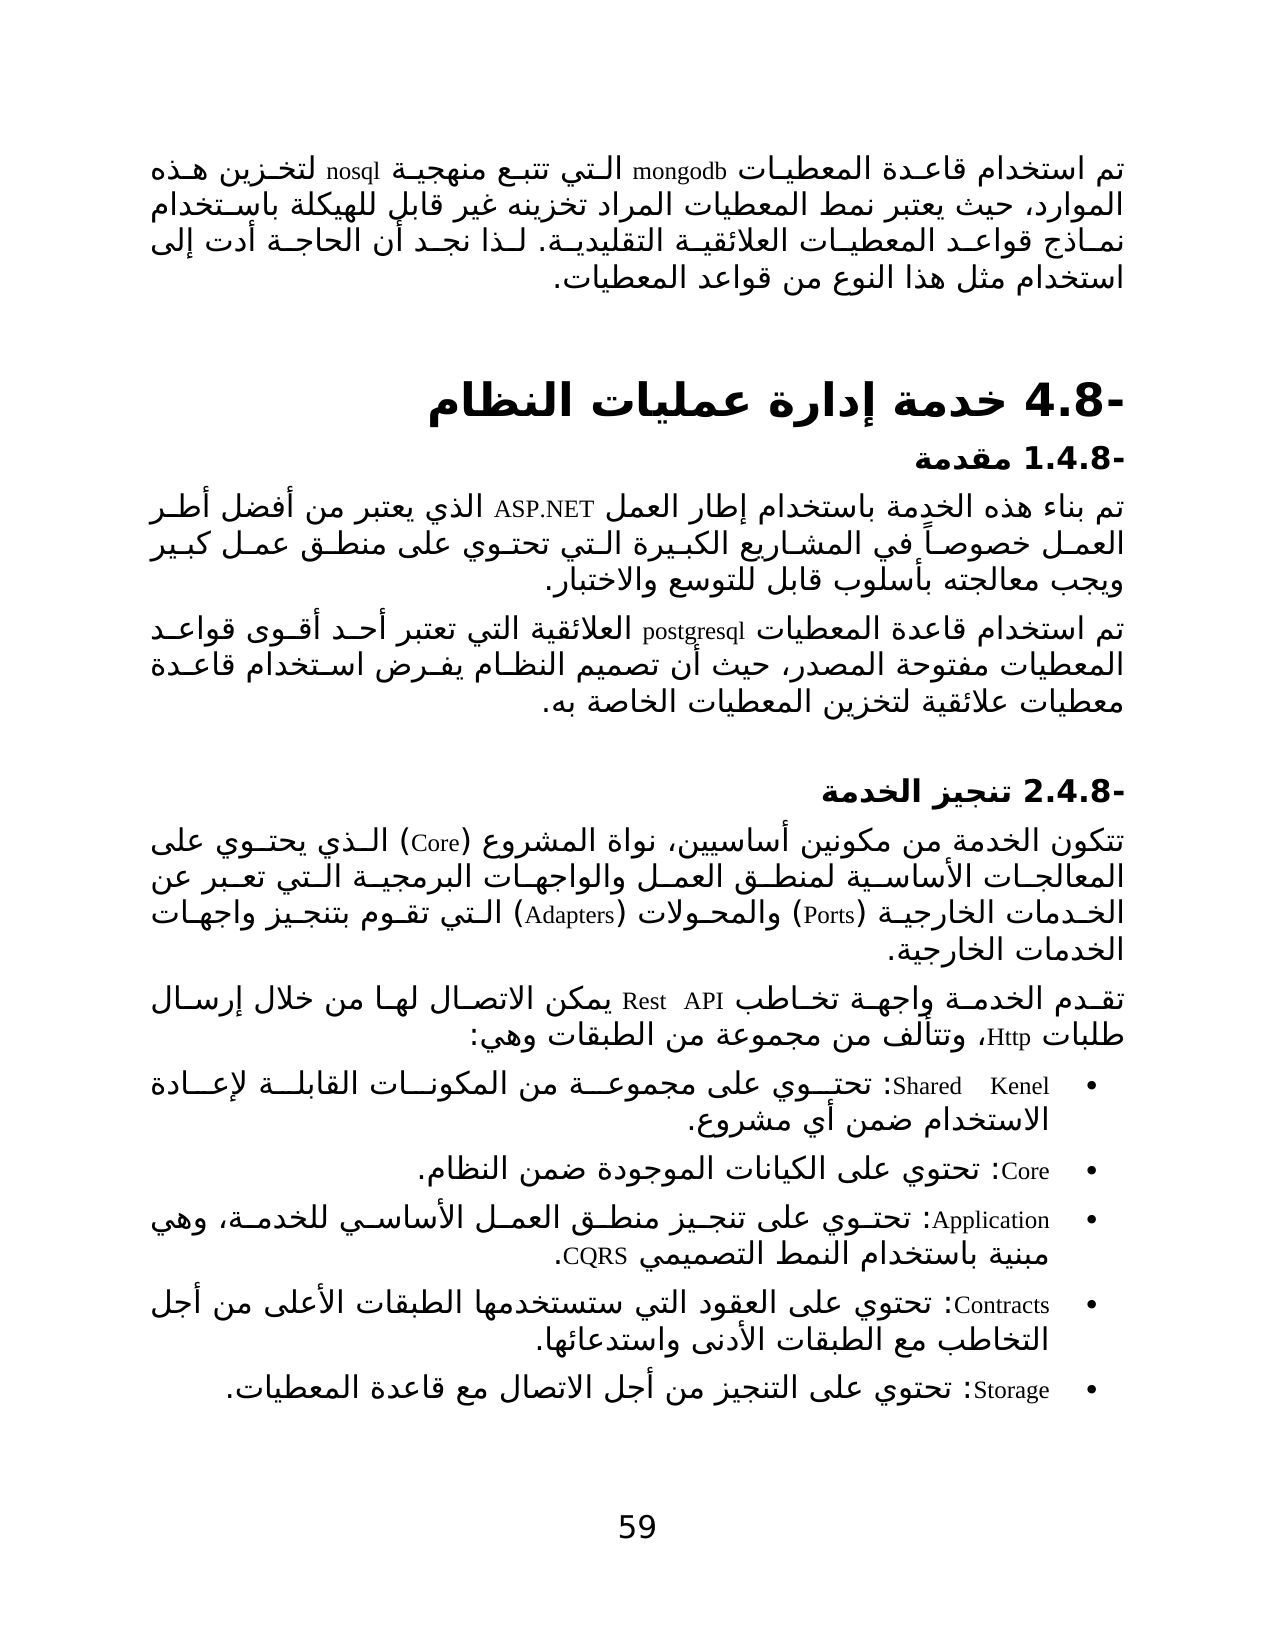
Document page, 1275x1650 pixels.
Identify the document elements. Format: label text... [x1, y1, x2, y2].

list Shared Kenel: تحتوي على مجموعة من المكونات القابلة لإعادة الاستخدام ضمن أي مشروع. [150, 1065, 1087, 1138]
text -1.4.8 مقدمة [150, 440, 1125, 476]
text تم استخدام قاعدة المعطيات postgresql العلائقية التي تعتبر أحد أقوى قواعد المعطيات مفتوحة المصدر، حيث أن تصميم النظام يفرض استخدام قاعدة معطيات علائقية لتخزين المعطيات الخاصة به. [150, 610, 1125, 719]
text تتكون الخدمة من مكونين أساسيين، نواة المشروع (Core) الذي يحتوي على المعالجات الأساسية لمنطق العمل والواجهات البرمجية التي تعبر عن الخدمات الخارجية (Ports) والمحولات (Adapters) التي تقوم بتنجيز واجهات الخدمات الخارجية. [150, 822, 1125, 967]
list Core: تحتوي على الكيانات الموجودة ضمن النظام. [150, 1150, 1087, 1187]
text تم استخدام قاعدة المعطيات mongodb التي تتبع منهجية nosql لتخزين هذه الموارد، حيث يعتبر نمط المعطيات المراد تخزينه غير قابل للهيكلة باستخدام نماذج قواعد المعطيات العلائقية التقليدية. لذا نجد أن الحاجة أدت إلى استخدام مثل هذا النوع من قواعد المعطيات. [150, 150, 1125, 295]
text تم بناء هذه الخدمة باستخدام إطار العمل ASP.NET الذي يعتبر من أفضل أطر العمل خصوصاً في المشاريع الكبيرة التي تحتوي على منطق عمل كبير ويجب معالجته بأسلوب قابل للتوسع والاختبار. [150, 489, 1125, 598]
list Contracts: تحتوي على العقود التي ستستخدمها الطبقات الأعلى من أجل التخاطب مع الطبقات الأدنى واستدعائها. [150, 1284, 1087, 1357]
text -4.8 خدمة إدارة عمليات النظام [150, 374, 1125, 427]
list Storage: تحتوي على التنجيز من أجل الاتصال مع قاعدة المعطيات. [150, 1370, 1087, 1406]
text تقدم الخدمة واجهة تخاطب Rest API يمكن الاتصال لها من خلال إرسال طلبات Http، وتتألف من مجموعة من الطبقات وهي: [150, 980, 1125, 1053]
text -2.4.8 تنجيز الخدمة [150, 773, 1125, 809]
list Application: تحتوي على تنجيز منطق العمل الأساسي للخدمة، وهي مبنية باستخدام النمط التصميمي CQRS. [150, 1199, 1087, 1272]
